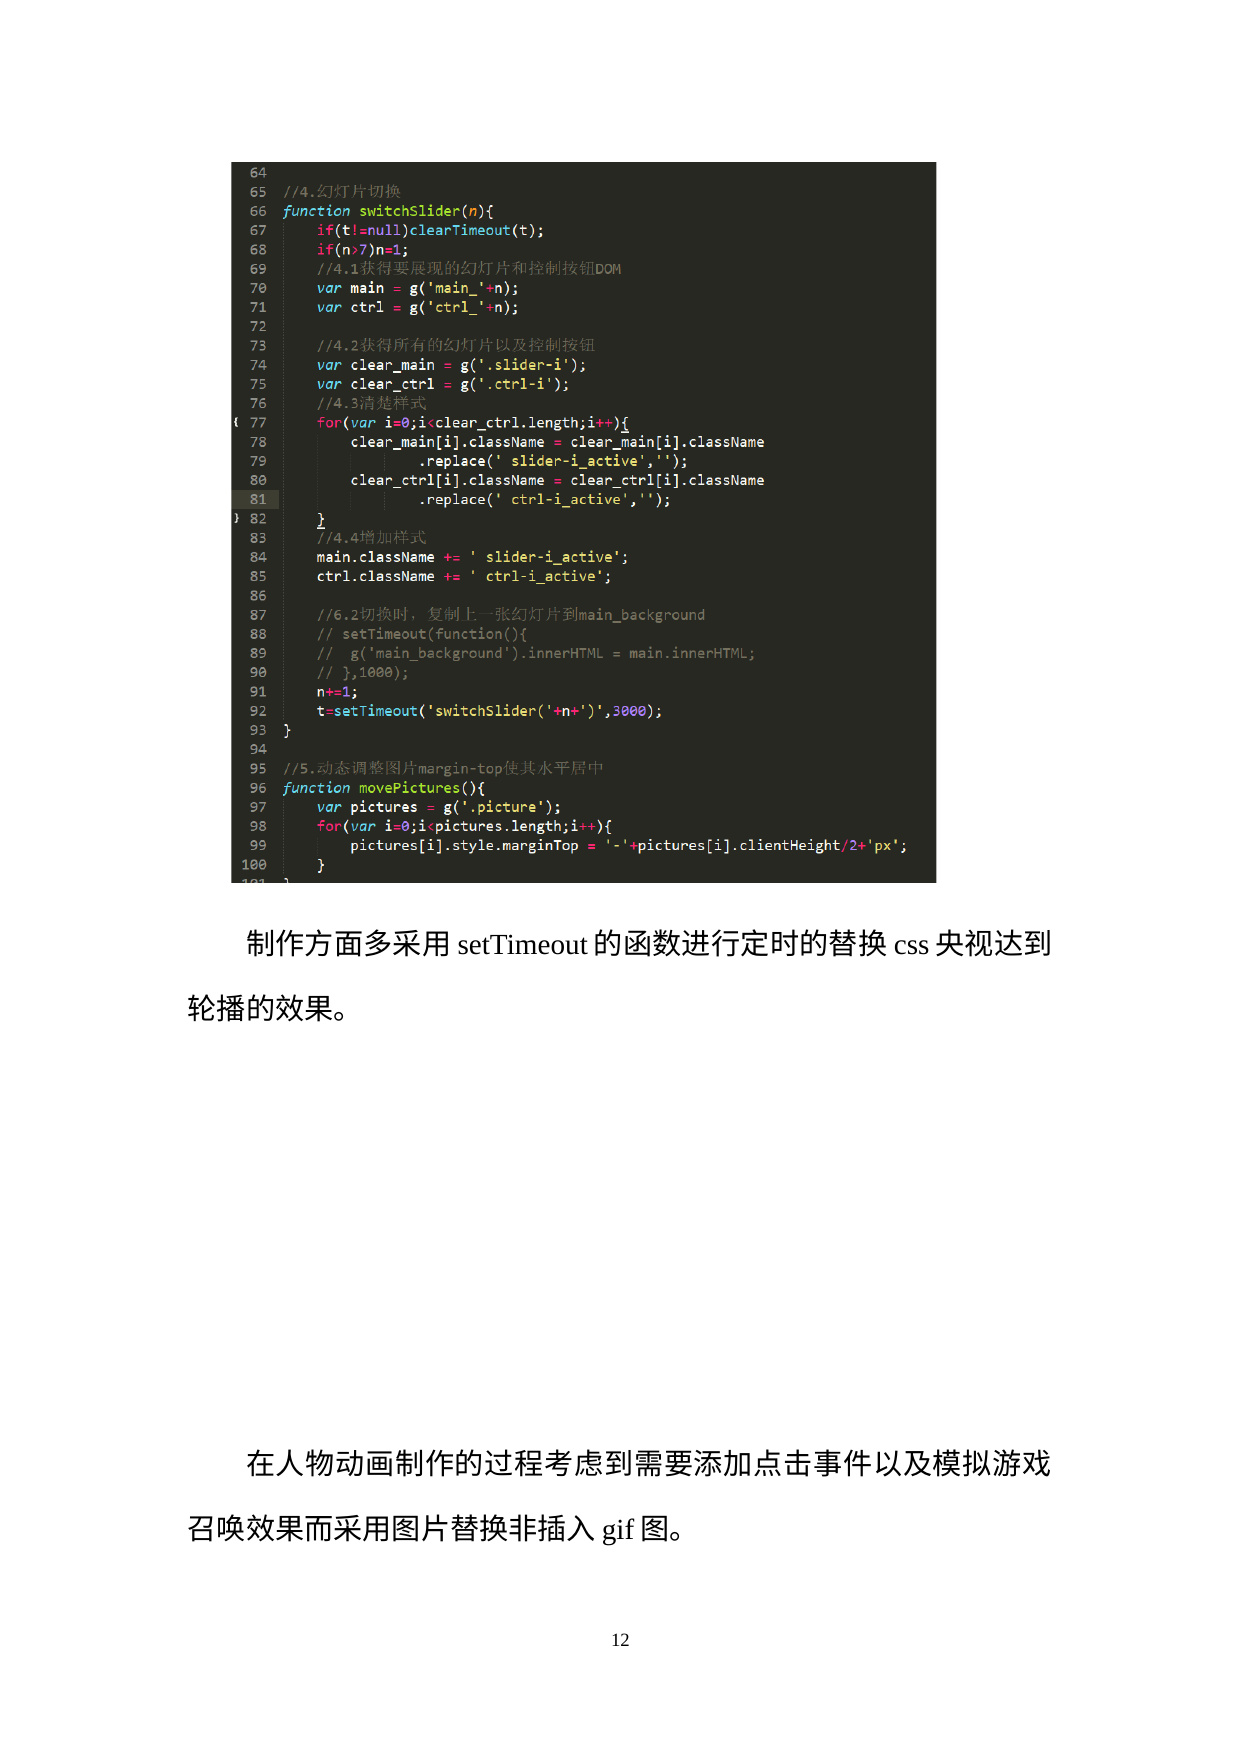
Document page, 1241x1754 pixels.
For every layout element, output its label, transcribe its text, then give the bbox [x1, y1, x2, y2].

text 制作方面多采用setTimeout的函数进行定时的替换css央视达到轮播的效果。 [187, 909, 1053, 1039]
text 在人物动画制作的过程考虑到需要添加点击事件以及模拟游戏召唤效果而采用图片替换非插入gif图。 [187, 1429, 1053, 1559]
picture [231, 162, 937, 883]
